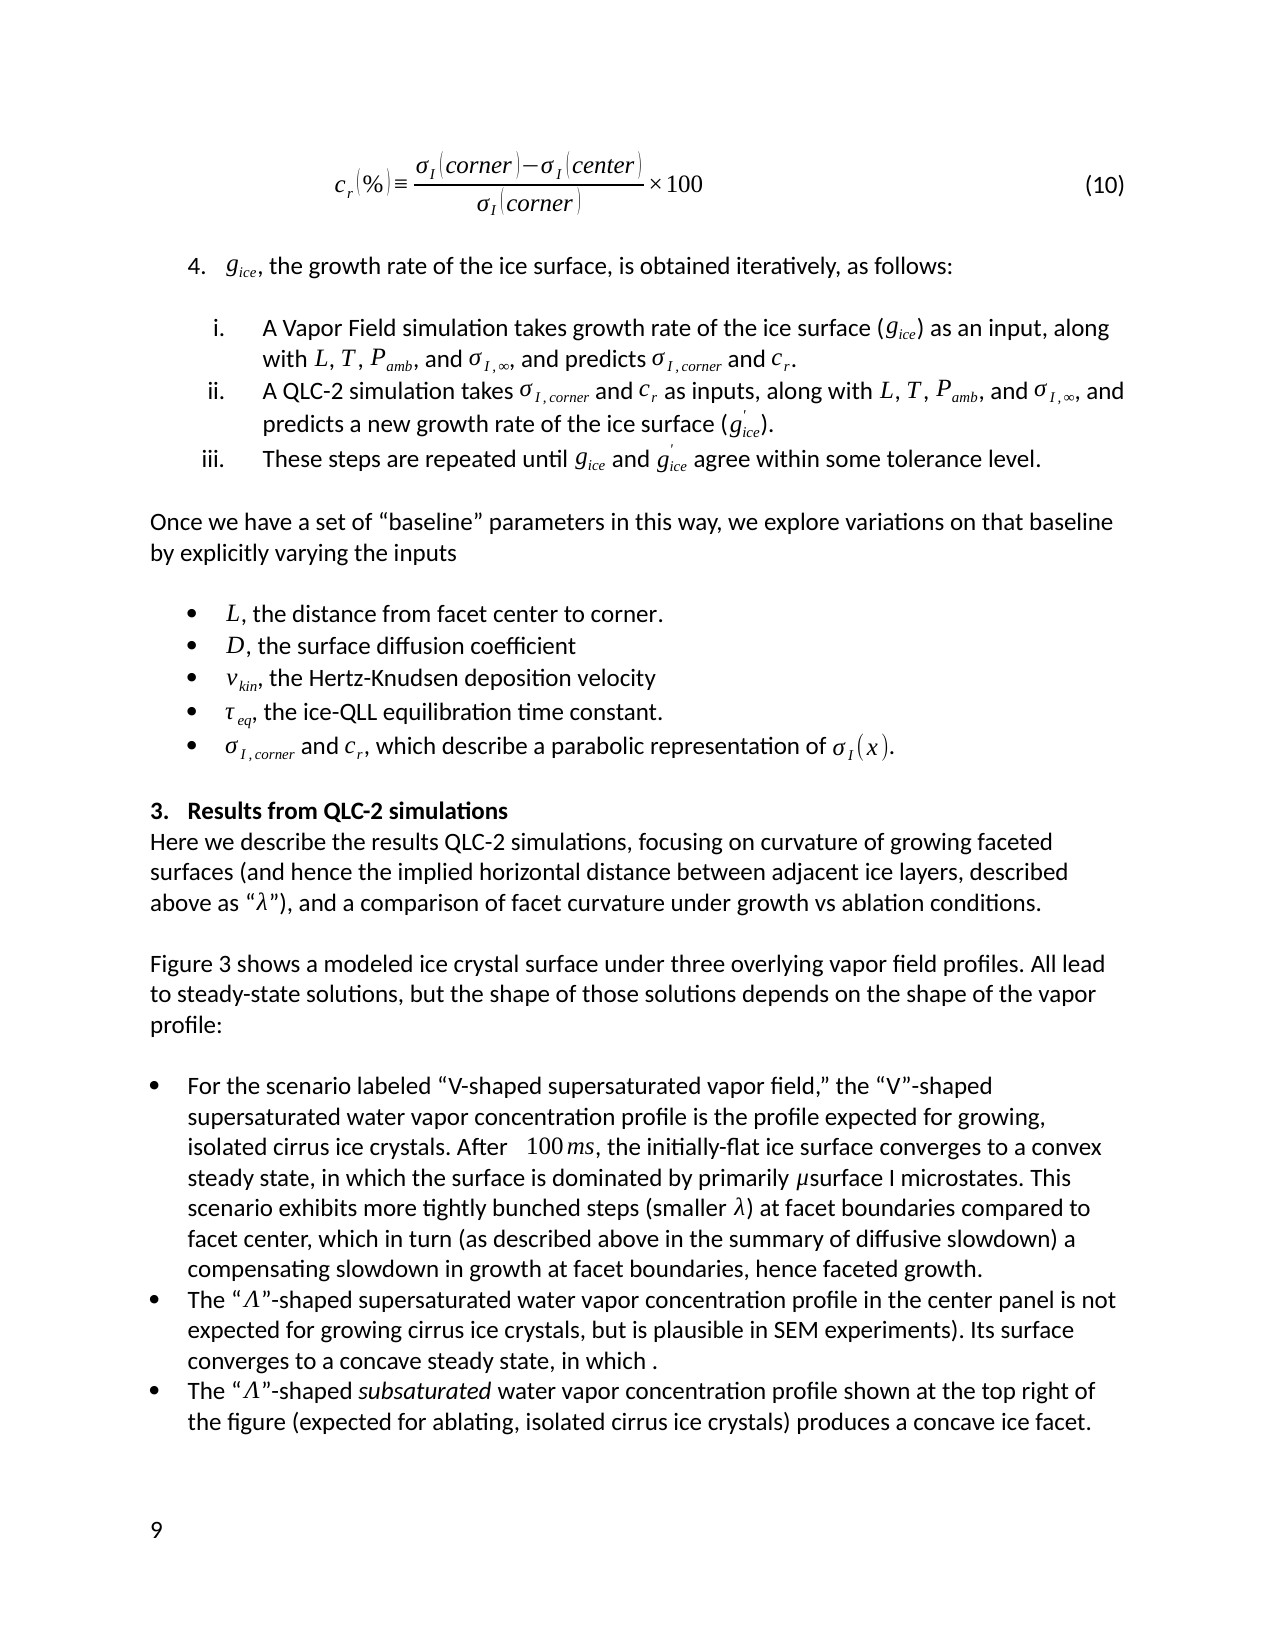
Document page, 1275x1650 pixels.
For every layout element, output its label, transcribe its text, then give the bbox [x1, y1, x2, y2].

list , the growth rate of the ice surface, is obtained iteratively, as follows: [187, 250, 1125, 281]
list and , which describe a parabolic representation of . [187, 730, 1125, 765]
list A Vapor Field simulation takes growth rate of the ice surface () as an input, along with , , , and , and predicts and . [225, 312, 1125, 374]
list These steps are repeated until and agree within some tolerance level. [225, 441, 1125, 476]
list , the distance from facet center to corner. [187, 598, 1125, 630]
text (10) [150, 150, 1125, 219]
list , the ice-QLL equilibration time constant. [187, 696, 1125, 730]
list The “”-shaped subsaturated water vapor concentration profile shown at the top right of the figure (expected for ablating, isolated cirrus ice crystals) produces a concave ice facet. [150, 1375, 1125, 1436]
list The “”-shaped supersaturated water vapor concentration profile in the center panel is not expected for growing cirrus ice crystals, but is plausible in SEM experiments). Its surface converges to a concave steady state, in which . [150, 1284, 1125, 1375]
list , the Hertz-Knudsen deposition velocity [187, 662, 1125, 696]
list For the scenario labeled “V-shaped supersaturated vapor field,” the “V”-shaped supersaturated water vapor concentration profile is the profile expected for growing, isolated cirrus ice crystals. After , the initially-flat ice surface converges to a convex steady state, in which the surface is dominated by primarily surface I microstates. This scenario exhibits more tightly bunched steps (smaller ) at facet boundaries compared to facet center, which in turn (as described above in the summary of diffusive slowdown) a compensating slowdown in growth at facet boundaries, hence faceted growth. [150, 1070, 1125, 1284]
text Once we have a set of “baseline” parameters in this way, we explore variations on that baseline by explicitly varying the inputs [150, 506, 1125, 567]
list , the surface diffusion coefficient [187, 630, 1125, 662]
text Here we describe the results QLC-2 simulations, focusing on curvature of growing faceted surfaces (and hence the implied horizontal distance between adjacent ice layers, described above as “”), and a comparison of facet curvature under growth vs ablation conditions. [150, 826, 1125, 918]
list A QLC-2 simulation takes and as inputs, along with , , , and , and predicts a new growth rate of the ice surface (). [225, 374, 1125, 441]
list Results from QLC-2 simulations [150, 796, 1125, 826]
text Figure 3 shows a modeled ice crystal surface under three overlying vapor field profiles. All lead to steady-state solutions, but the shape of those solutions depends on the shape of the vapor profile: [150, 948, 1125, 1040]
